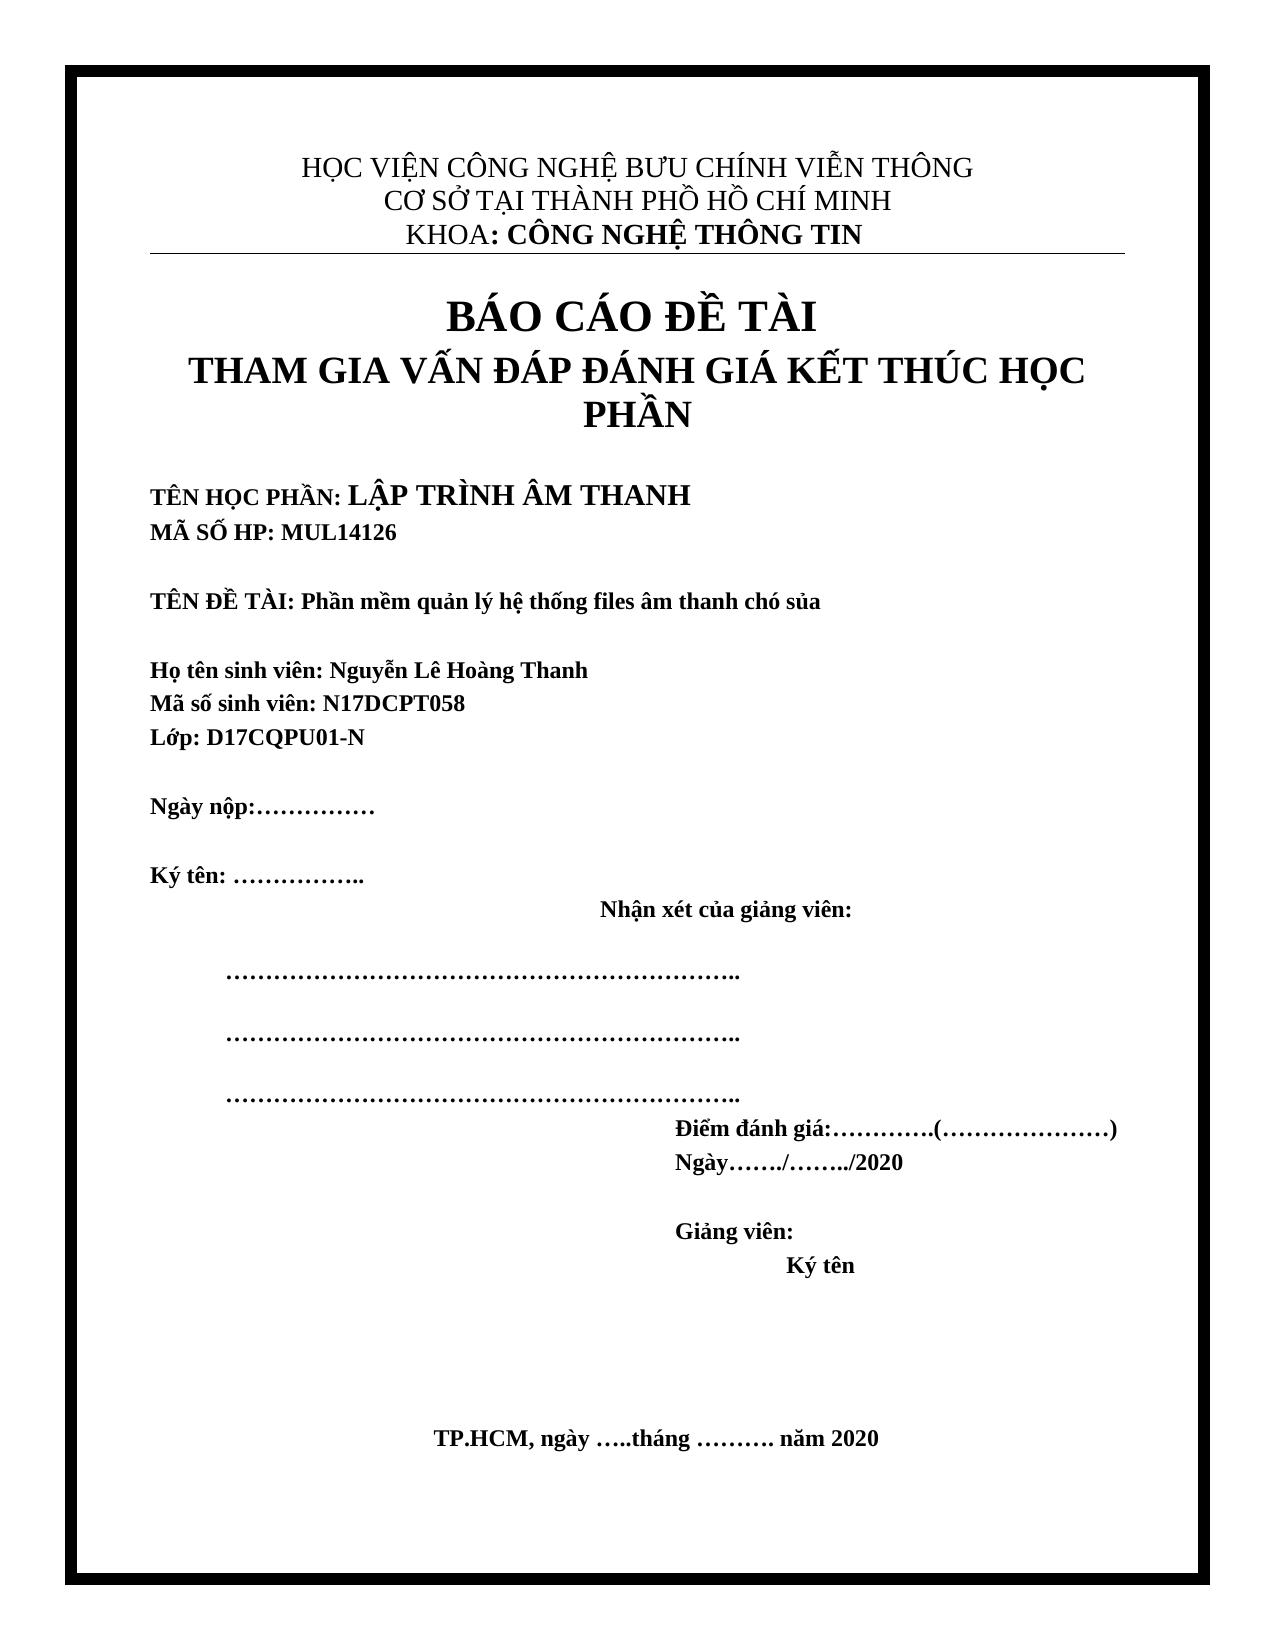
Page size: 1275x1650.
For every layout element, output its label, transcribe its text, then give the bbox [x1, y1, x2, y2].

text TÊN ĐỀ TÀI: Phần mềm quản lý hệ thống files âm thanh chó sủa [150, 587, 1125, 614]
text MÃ SỐ HP: MUL14126 [150, 518, 1125, 546]
text KHOA: CÔNG NGHỆ THÔNG TIN [150, 217, 1125, 253]
text Ký tên: …………….. [150, 861, 1125, 889]
text Ngày……./……../2020 [150, 1148, 1125, 1176]
text Ký tên [150, 1251, 1125, 1278]
text BÁO CÁO ĐỀ TÀI [150, 289, 1125, 341]
text ……………………………………………………….. [150, 929, 1125, 984]
text ……………………………………………………….. [150, 1052, 1125, 1108]
text Lớp: D17CQPU01-N [150, 723, 1125, 751]
text HỌC VIỆN CÔNG NGHỆ BƯU CHÍNH VIỄN THÔNG [139, 150, 1136, 183]
text TP.HCM, ngày …..tháng ………. năm 2020 [187, 1424, 1125, 1452]
text TÊN HỌC PHẦN: LẬP TRÌNH ÂM THANH [150, 477, 1125, 512]
text Ngày nộp:…………… [150, 792, 1125, 820]
text Giảng viên: [150, 1217, 1125, 1245]
text Nhận xét của giảng viên: [150, 895, 1125, 922]
text CƠ SỞ TẠI THÀNH PHỒ HỒ CHÍ MINH [150, 183, 1125, 217]
text Họ tên sinh viên: Nguyễn Lê Hoàng Thanh [150, 656, 1125, 683]
text Điểm đánh giá:………….(…………………) [150, 1114, 1125, 1142]
text ……………………………………………………….. [150, 991, 1125, 1046]
text Mã số sinh viên: N17DCPT058 [150, 689, 1125, 717]
text THAM GIA VẤN ĐÁP ĐÁNH GIÁ KẾT THÚC HỌC PHẦN [150, 347, 1125, 436]
